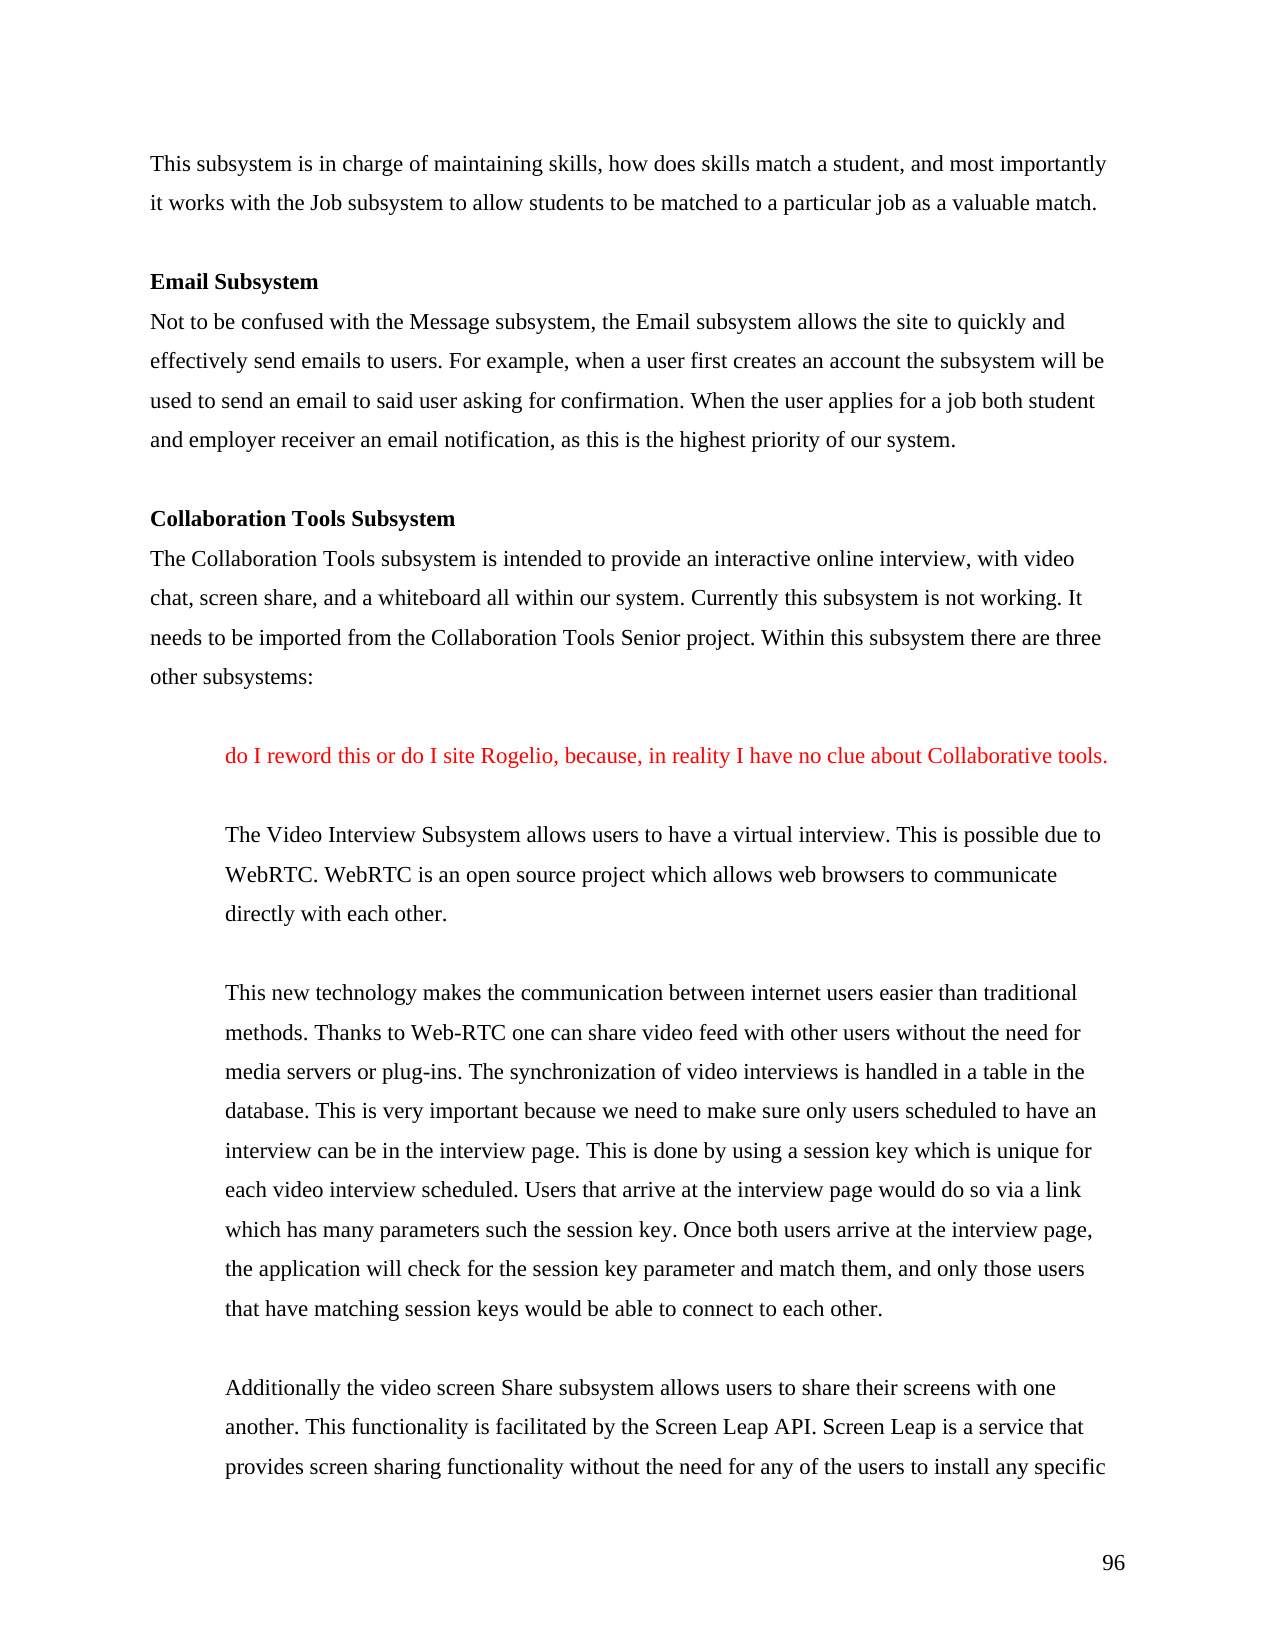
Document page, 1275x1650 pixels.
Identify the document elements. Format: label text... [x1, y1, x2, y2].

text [225, 1374, 1125, 1479]
text This subsystem is in charge of maintaining skills, how does skills match a student, and most importantly it works with the Job subsystem to allow students to be matched to a particular job as a valuable match. [150, 150, 1125, 216]
text Collaboration Tools Subsystem [150, 505, 1125, 532]
text The Collaboration Tools subsystem is intended to provide an interactive online interview, with video chat, screen share, and a whiteboard all within our system. Currently this subsystem is not working. It needs to be imported from the Collaboration Tools Senior project. Within this subsystem there are three other subsystems: [150, 545, 1125, 689]
text The Video Interview Subsystem allows users to have a virtual interview. This is possible due to WebRTC. WebRTC is an open source project which allows web browsers to communicate directly with each other. [225, 821, 1125, 926]
text Not to be confused with the Message subsystem, the Email subsystem allows the site to quickly and effectively send emails to users. For example, when a user first creates an account the subsystem will be used to send an email to said user asking for confirmation. When the user applies for a job both student and employer receiver an email notification, as this is the highest priority of our system. [150, 308, 1125, 453]
text do I reword this or do I site Rogelio, because, in reality I have no clue about Collaborative tools. [225, 742, 1125, 768]
text Email Subsystem [150, 268, 1125, 295]
text This new technology makes the communication between internet users easier than traditional methods. Thanks to Web-RTC one can share video feed with other users without the need for media servers or plug-ins. The synchronization of video interviews is handled in a table in the database. This is very important because we need to make sure only users scheduled to have an interview can be in the interview page. This is done by using a session key which is unique for each video interview scheduled. Users that arrive at the interview page would do so via a link which has many parameters such the session key. Once both users arrive at the interview page, the application will check for the session key parameter and match them, and only those users that have matching session keys would be able to connect to each other. [225, 979, 1125, 1321]
